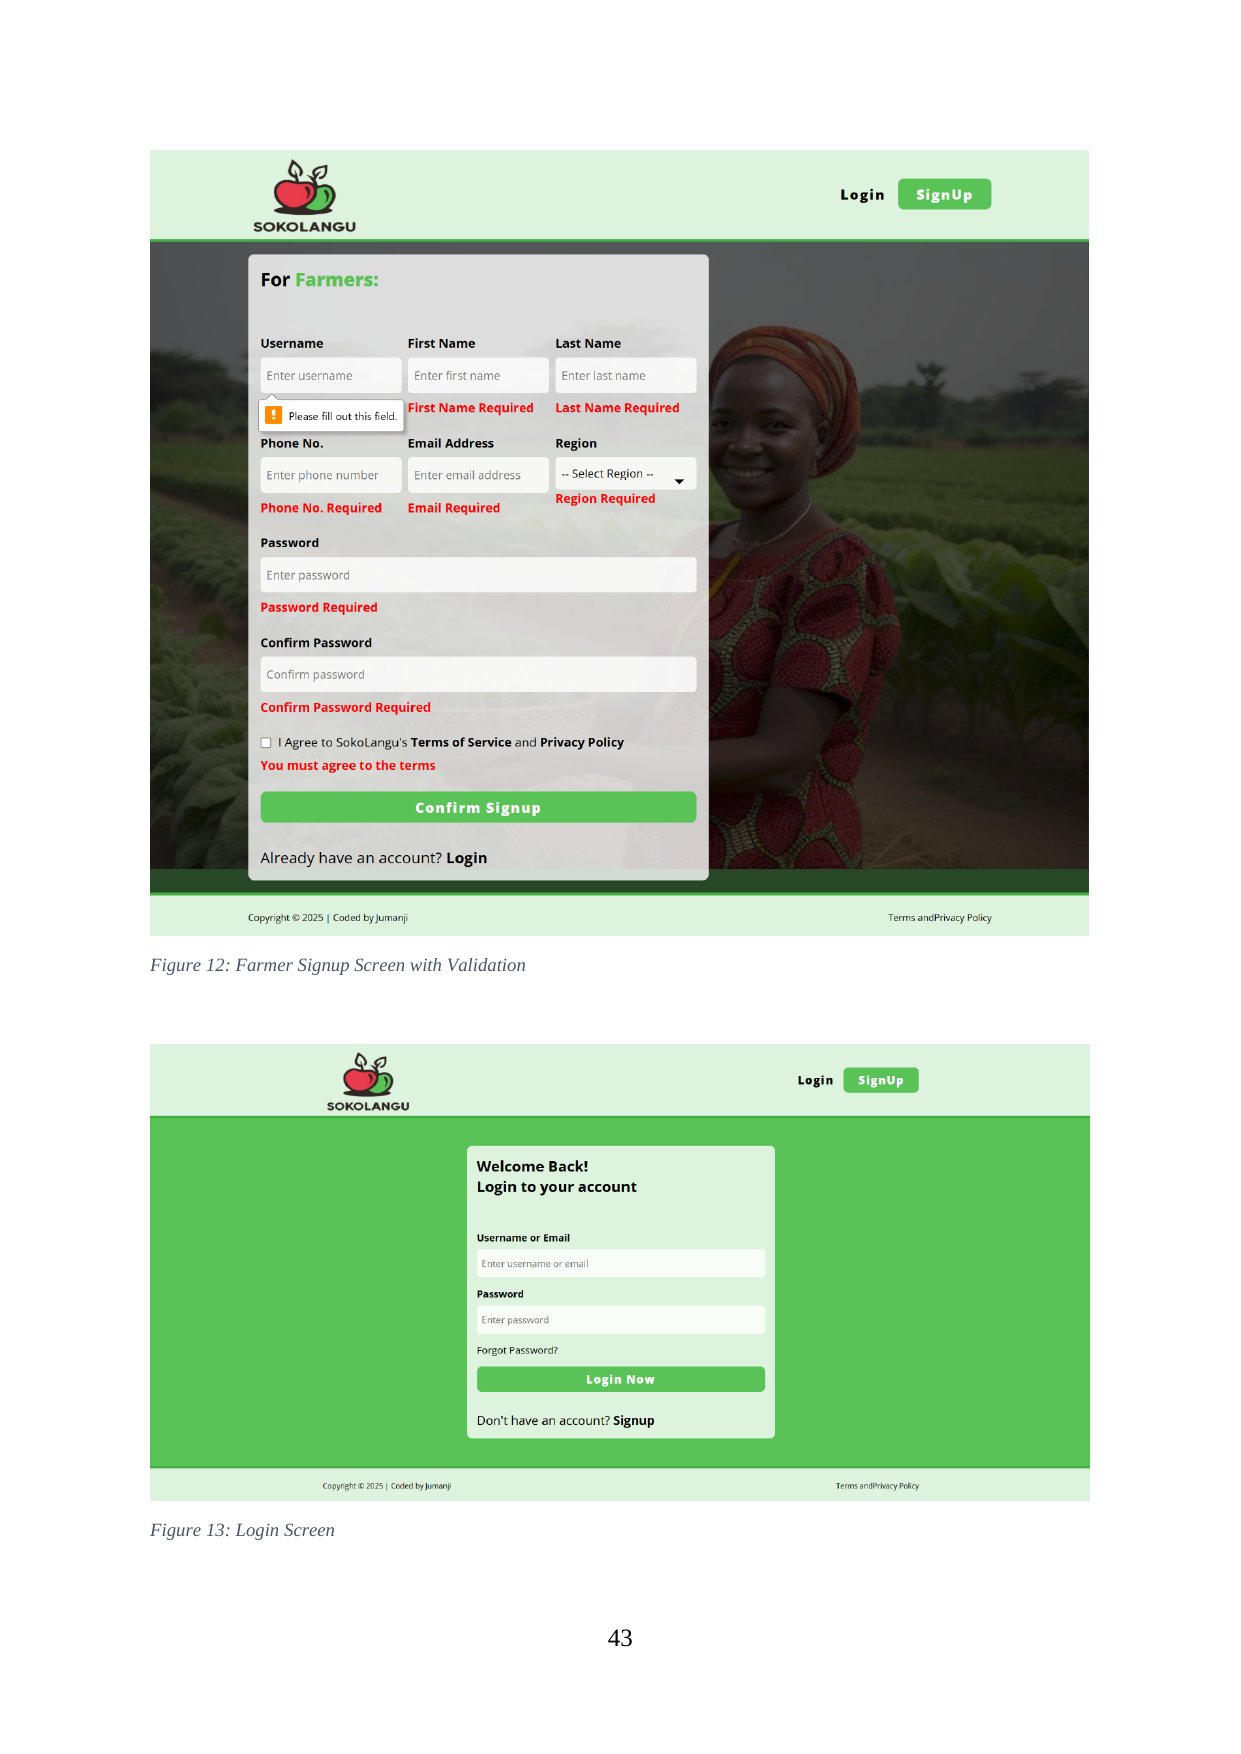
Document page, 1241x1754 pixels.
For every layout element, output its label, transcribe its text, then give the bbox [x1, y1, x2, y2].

picture [150, 1044, 1091, 1501]
text Figure 13: Login Screen [150, 1519, 1090, 1541]
text Figure 12: Farmer Signup Screen with Validation [150, 954, 1090, 976]
picture [150, 150, 1089, 936]
